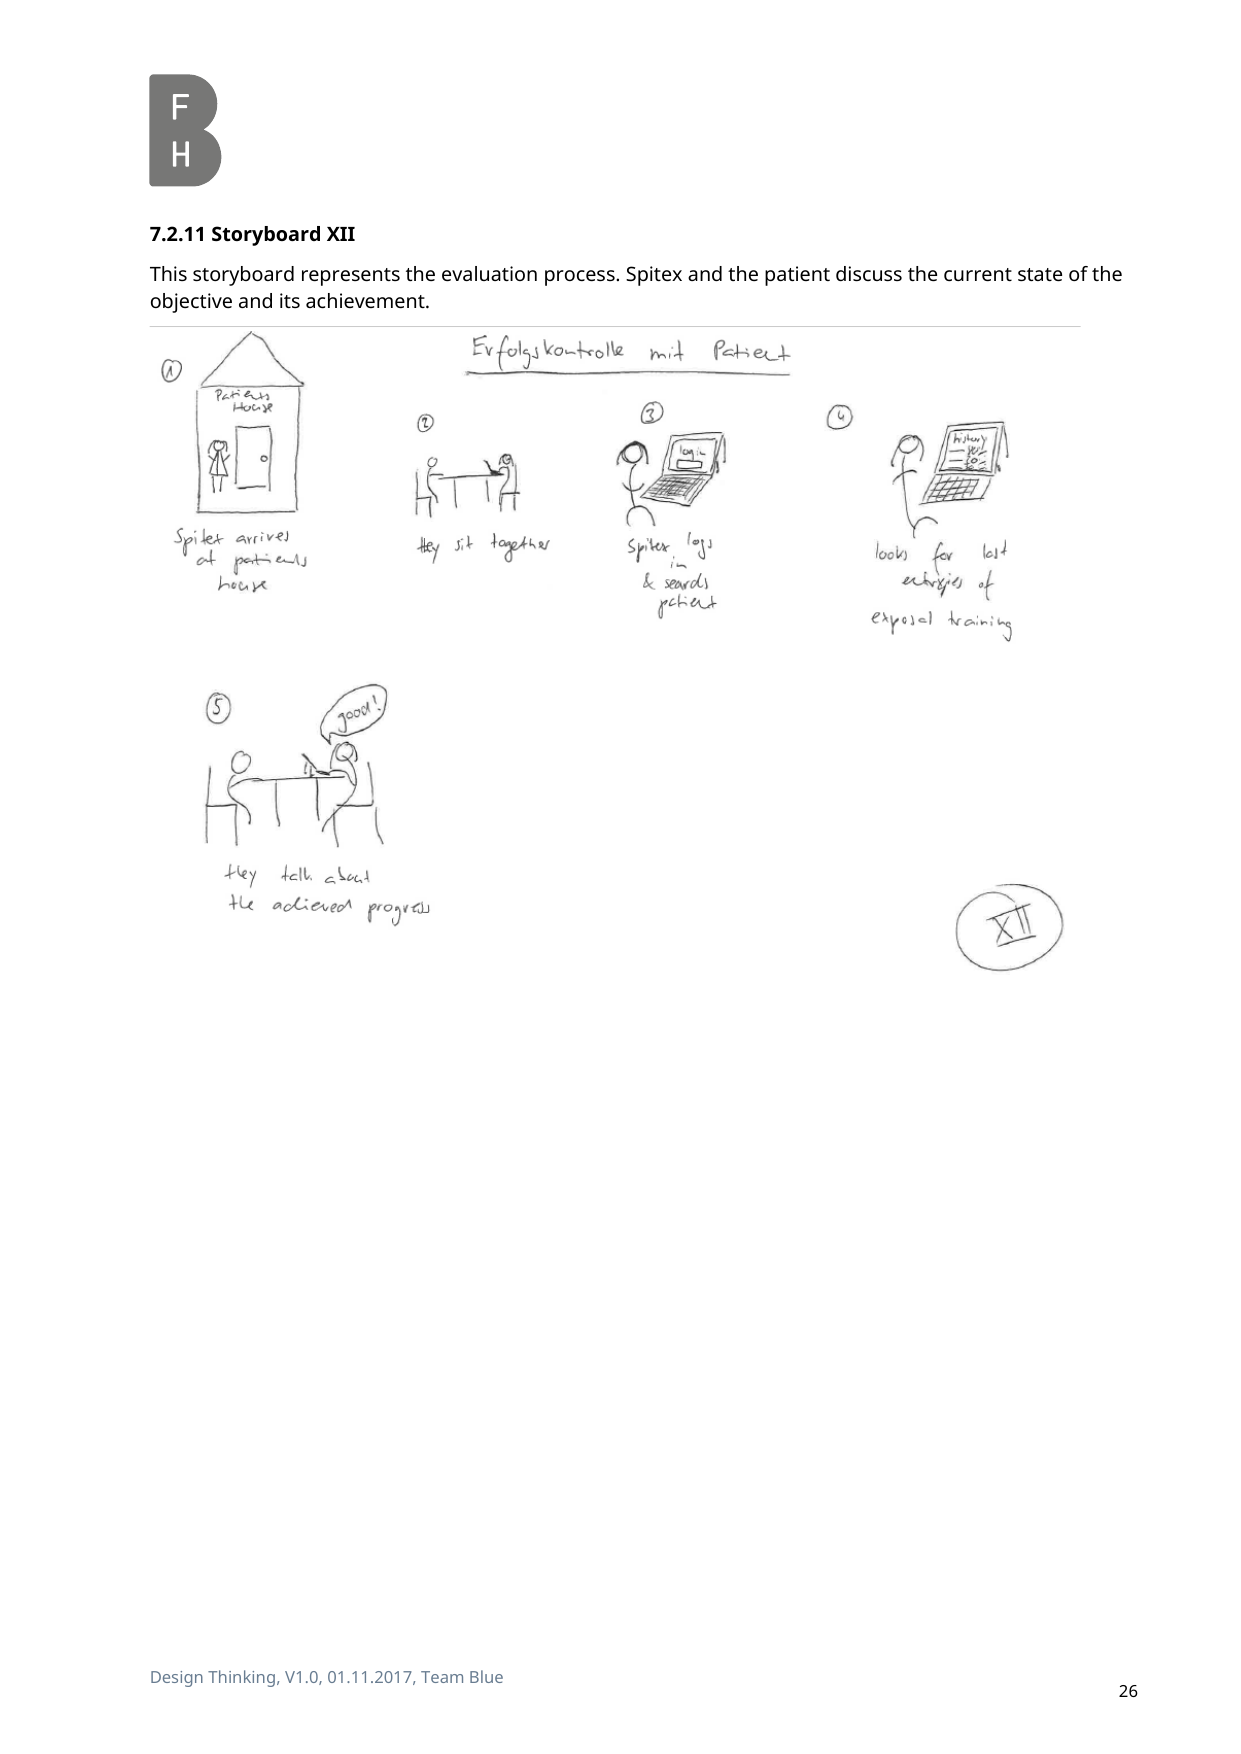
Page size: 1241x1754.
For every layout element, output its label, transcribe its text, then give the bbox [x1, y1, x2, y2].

text This storyboard represents the evaluation process. Spitex and the patient discuss the current state of the objective and its achievement. [149, 260, 1136, 314]
subtitle Storyboard XII [149, 221, 1136, 248]
picture [149, 326, 1081, 984]
